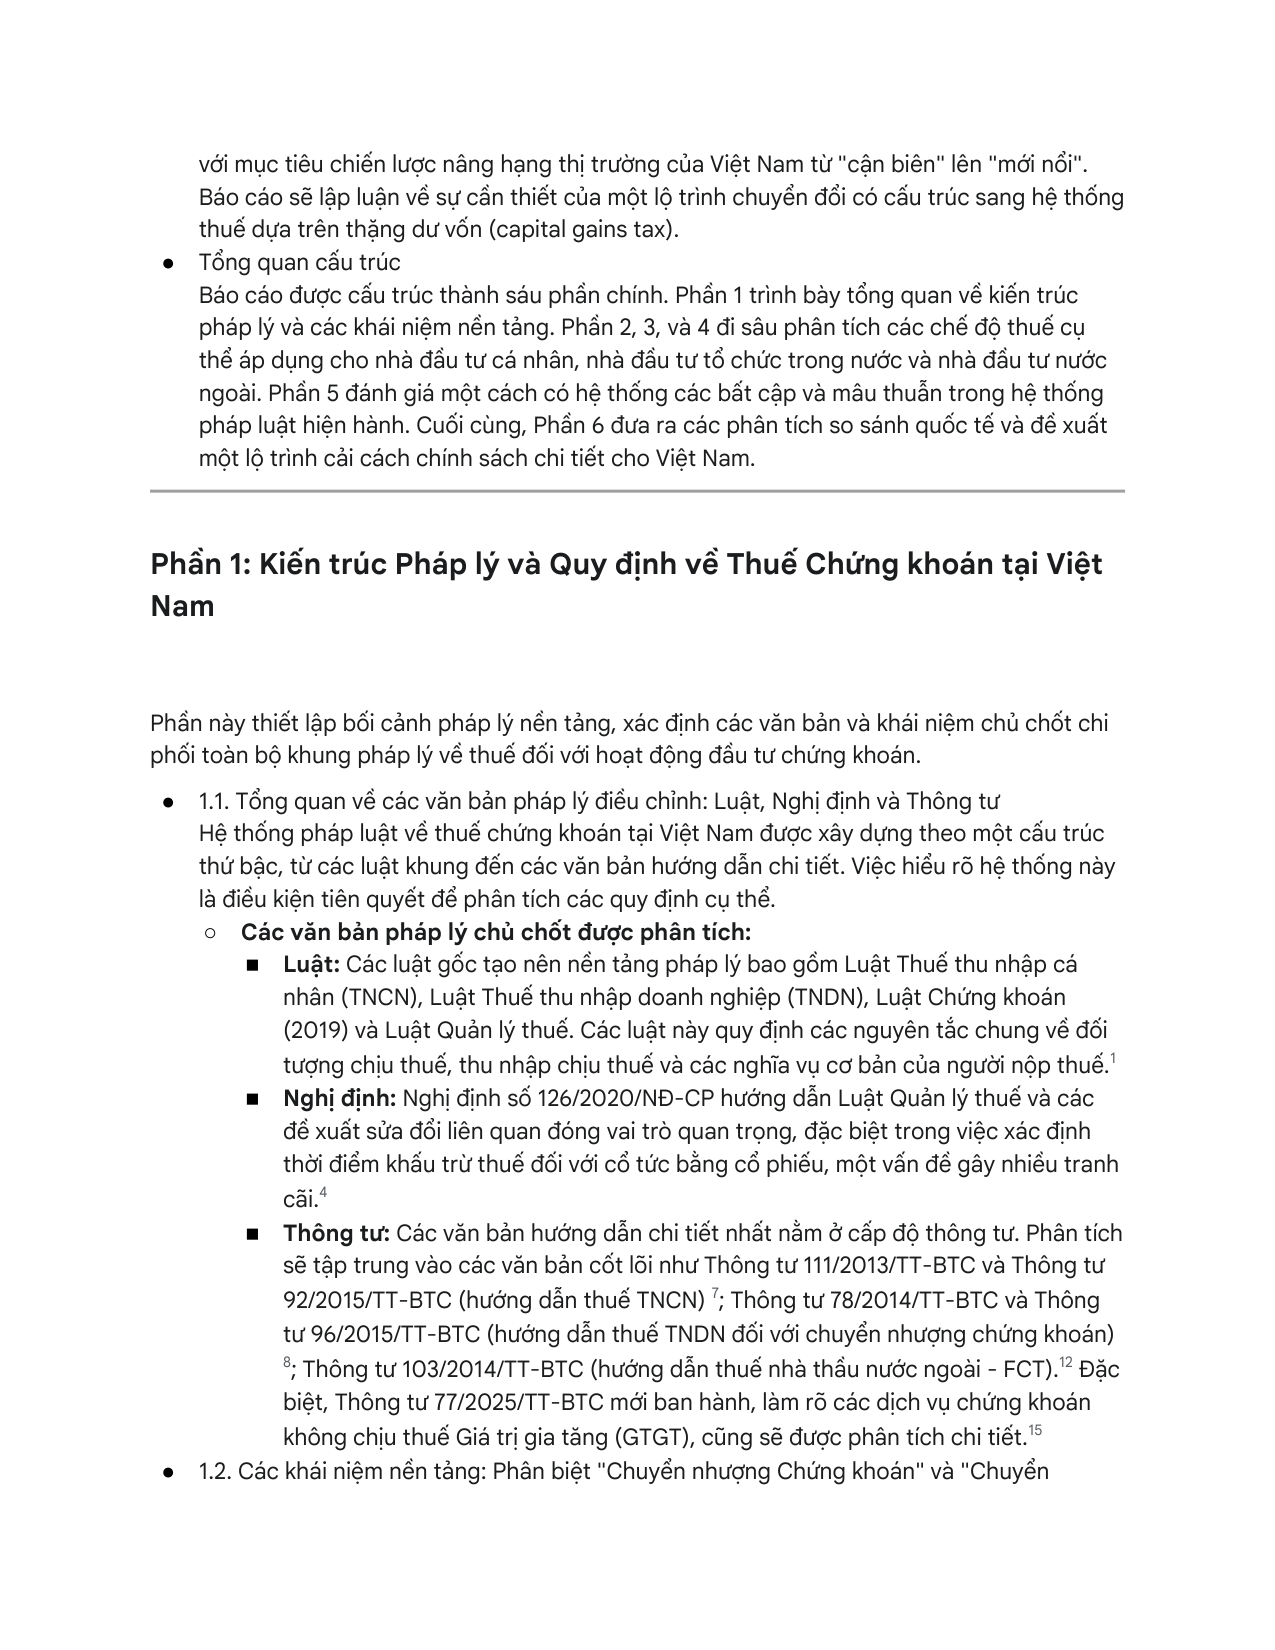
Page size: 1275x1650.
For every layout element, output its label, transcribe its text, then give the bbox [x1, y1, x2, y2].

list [161, 150, 1125, 244]
list Tổng quan cấu trúc Báo cáo được cấu trúc thành sáu phần chính. Phần 1 trình bày tổng quan về kiến trúc pháp lý và các khái niệm nền tảng. Phần 2, 3, và 4 đi sâu phân tích các chế độ thuế cụ thể áp dụng cho nhà đầu tư cá nhân, nhà đầu tư tổ chức trong nước và nhà đầu tư nước ngoài. Phần 5 đánh giá một cách có hệ thống các bất cập và mâu thuẫn trong hệ thống pháp luật hiện hành. Cuối cùng, Phần 6 đưa ra các phân tích so sánh quốc tế và đề xuất một lộ trình cải cách chính sách chi tiết cho Việt Nam. [161, 248, 1125, 473]
list 1.1. Tổng quan về các văn bản pháp lý điều chỉnh: Luật, Nghị định và Thông tư Hệ thống pháp luật về thuế chứng khoán tại Việt Nam được xây dựng theo một cấu trúc thứ bậc, từ các luật khung đến các văn bản hướng dẫn chi tiết. Việc hiểu rõ hệ thống này là điều kiện tiên quyết để phân tích các quy định cụ thể. [161, 787, 1125, 914]
subtitle Phần 1: Kiến trúc Pháp lý và Quy định về Thuế Chứng khoán tại Việt Nam [150, 546, 1125, 625]
text Phần này thiết lập bối cảnh pháp lý nền tảng, xác định các văn bản và khái niệm chủ chốt chi phối toàn bộ khung pháp lý về thuế đối với hoạt động đầu tư chứng khoán. [150, 709, 1125, 770]
list Thông tư: Các văn bản hướng dẫn chi tiết nhất nằm ở cấp độ thông tư. Phân tích sẽ tập trung vào các văn bản cốt lõi như Thông tư 111/2013/TT-BTC và Thông tư 92/2015/TT-BTC (hướng dẫn thuế TNCN) 7; Thông tư 78/2014/TT-BTC và Thông tư 96/2015/TT-BTC (hướng dẫn thuế TNDN đối với chuyển nhượng chứng khoán) 8; Thông tư 103/2014/TT-BTC (hướng dẫn thuế nhà thầu nước ngoài - FCT).12 Đặc biệt, Thông tư 77/2025/TT-BTC mới ban hành, làm rõ các dịch vụ chứng khoán không chịu thuế Giá trị gia tăng (GTGT), cũng sẽ được phân tích chi tiết.15 [245, 1219, 1125, 1453]
list Nghị định: Nghị định số 126/2020/NĐ-CP hướng dẫn Luật Quản lý thuế và các đề xuất sửa đổi liên quan đóng vai trò quan trọng, đặc biệt trong việc xác định thời điểm khấu trừ thuế đối với cổ tức bằng cổ phiếu, một vấn đề gây nhiều tranh cãi.4 [245, 1085, 1125, 1214]
list Luật: Các luật gốc tạo nên nền tảng pháp lý bao gồm Luật Thuế thu nhập cá nhân (TNCN), Luật Thuế thu nhập doanh nghiệp (TNDN), Luật Chứng khoán (2019) và Luật Quản lý thuế. Các luật này quy định các nguyên tắc chung về đối tượng chịu thuế, thu nhập chịu thuế và các nghĩa vụ cơ bản của người nộp thuế.1 [245, 950, 1125, 1080]
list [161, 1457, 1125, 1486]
list Các văn bản pháp lý chủ chốt được phân tích: [203, 918, 1125, 946]
